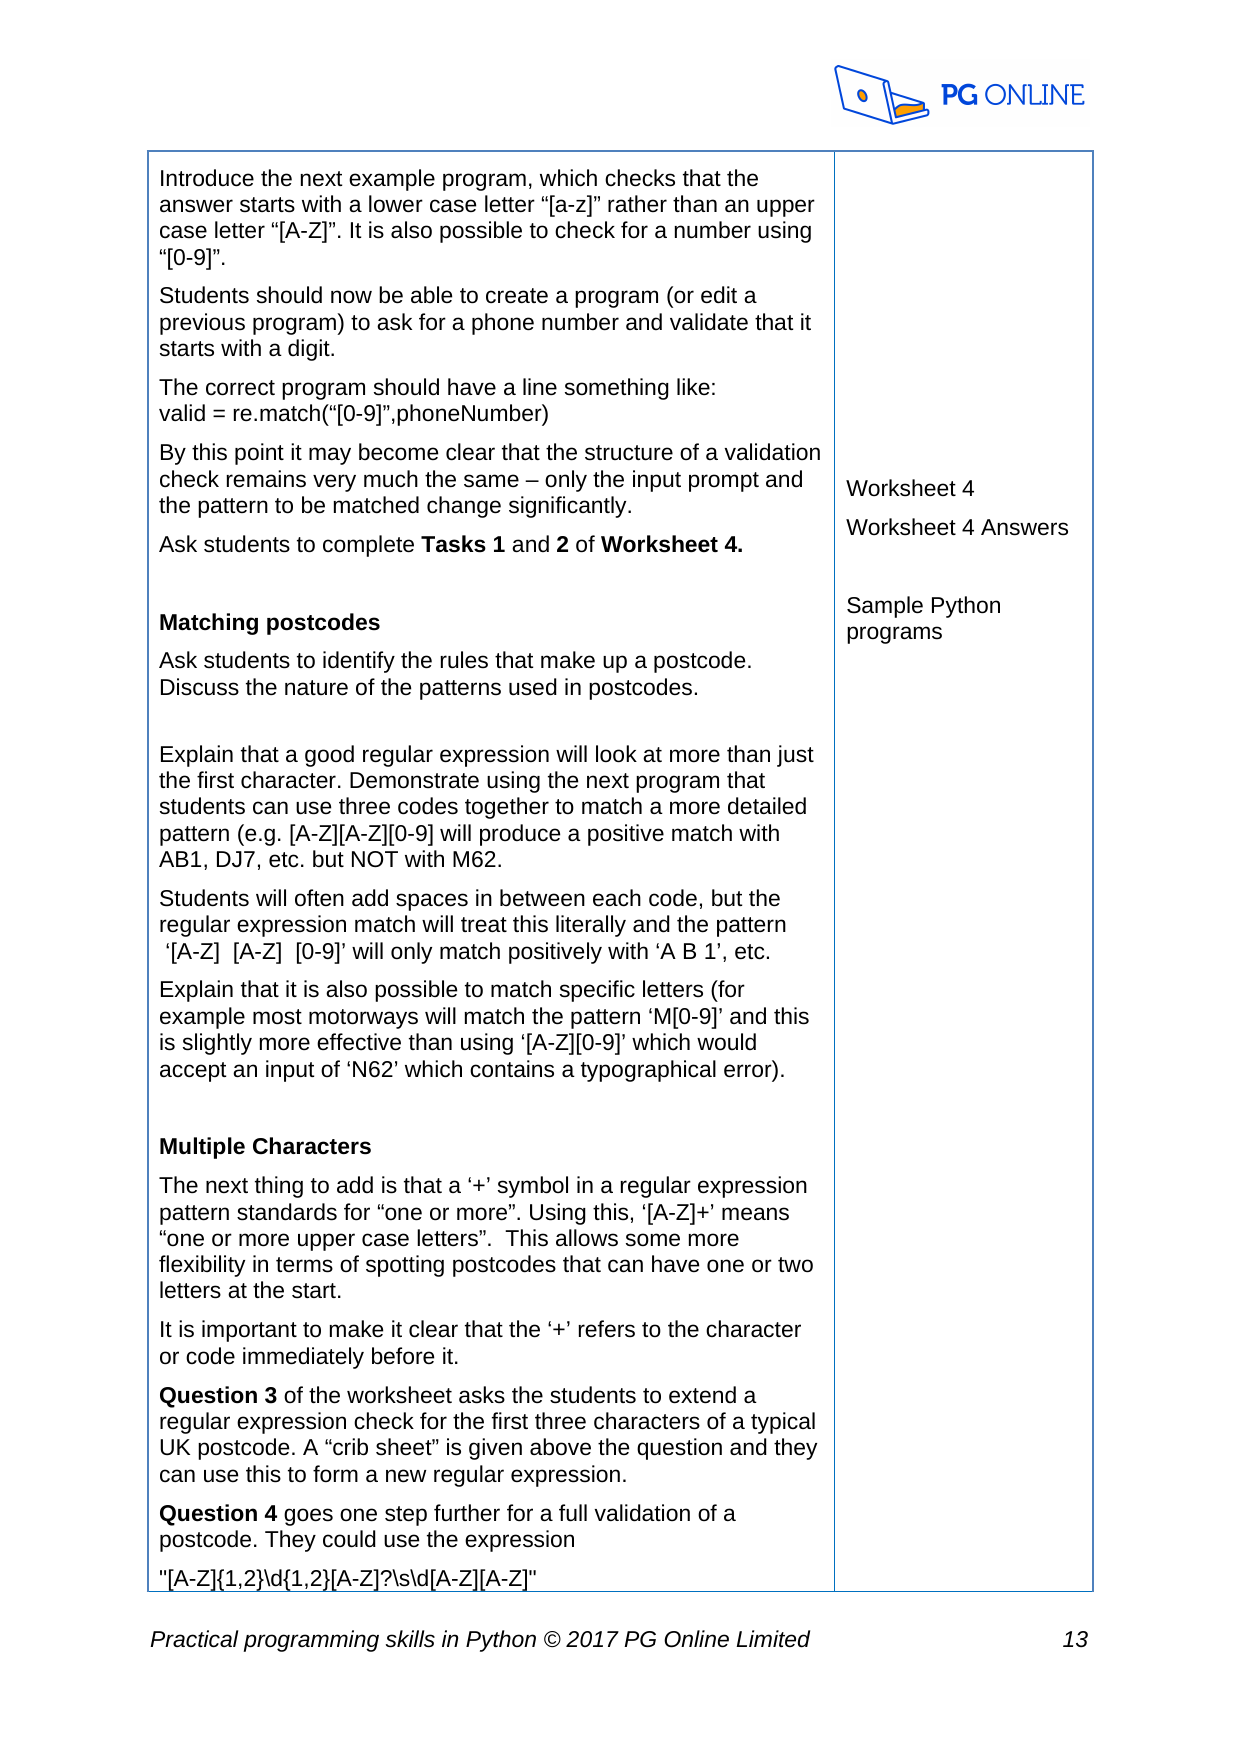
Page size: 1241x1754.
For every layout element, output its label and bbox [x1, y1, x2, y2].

table_cell [149, 152, 834, 1591]
picture [830, 59, 1091, 127]
table_cell [835, 152, 1092, 1591]
